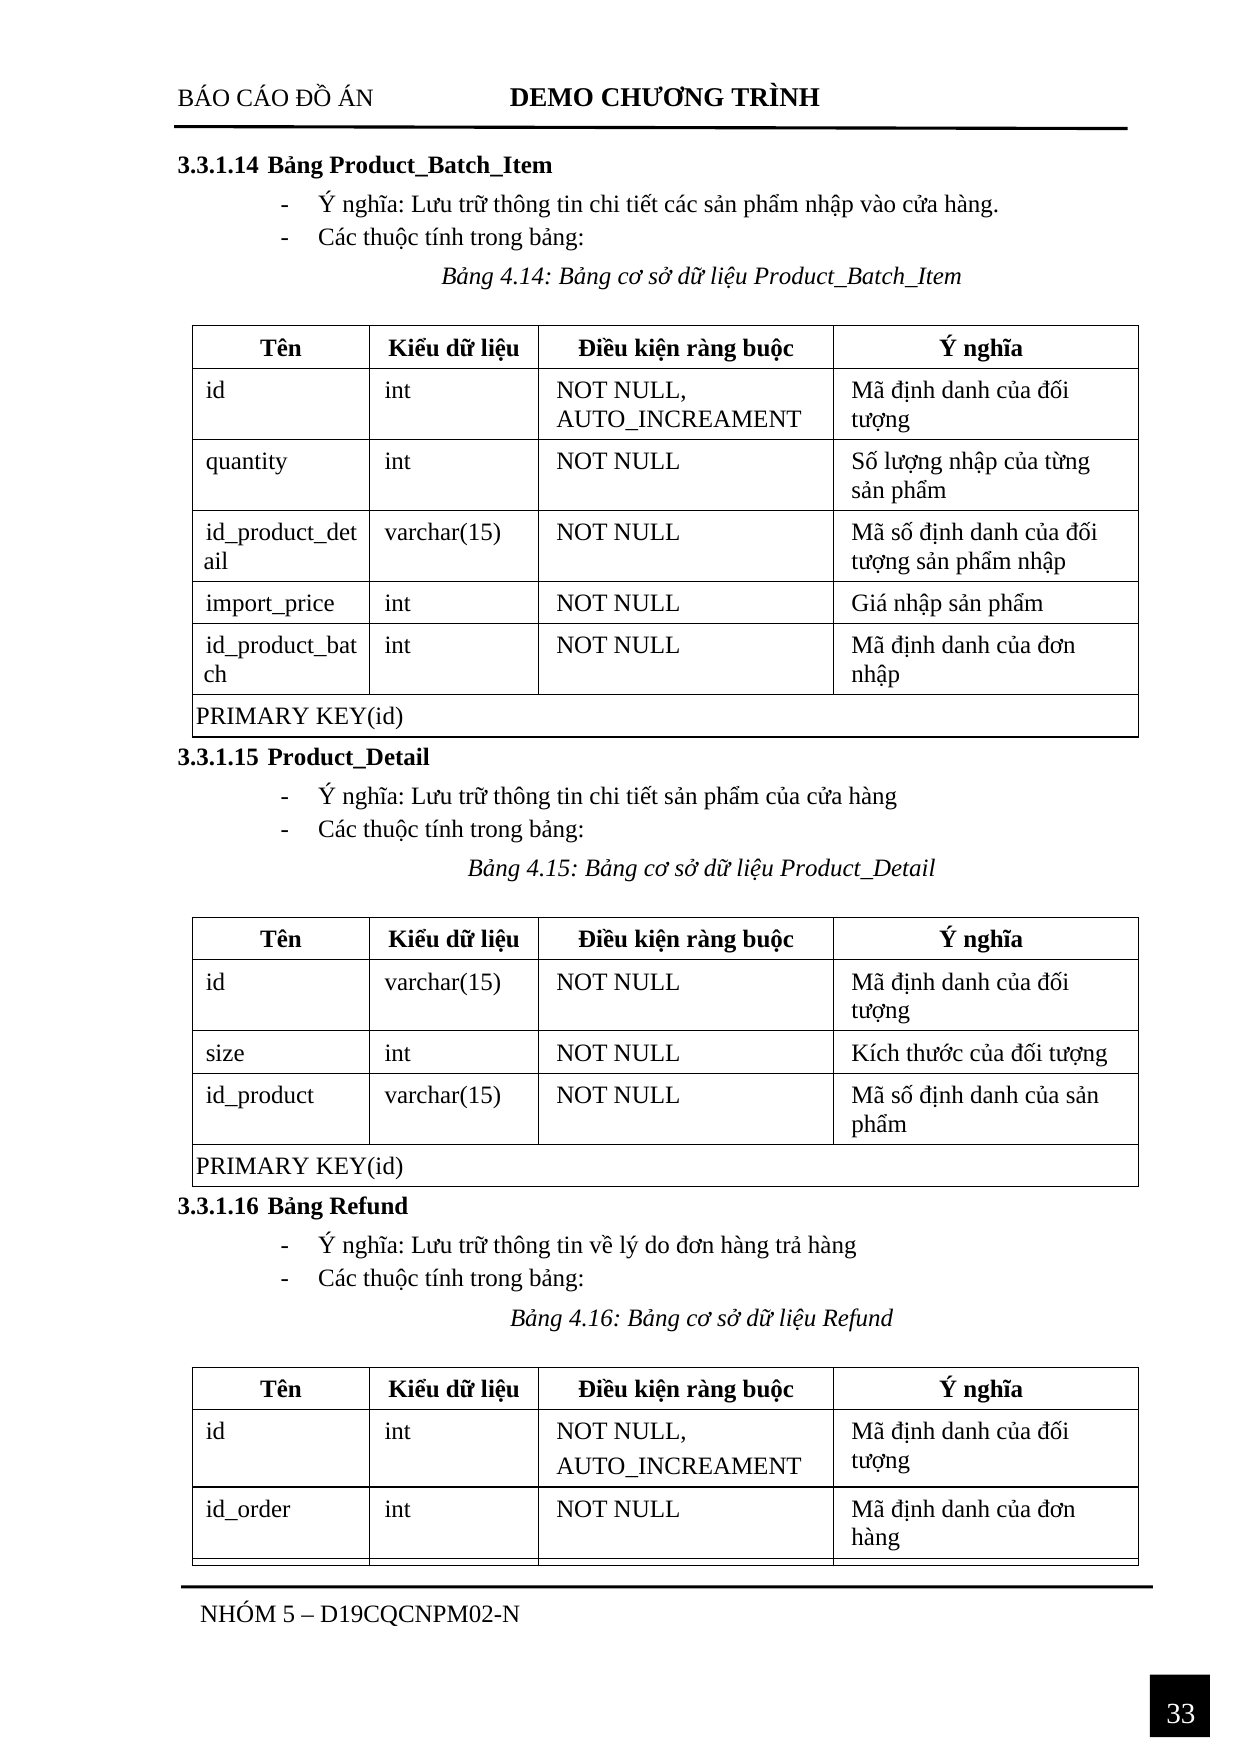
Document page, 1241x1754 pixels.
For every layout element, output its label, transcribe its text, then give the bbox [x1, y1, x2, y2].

table_cell import_price [193, 582, 369, 623]
table_cell id_product [193, 1074, 369, 1144]
table_cell size [193, 1031, 369, 1073]
table_cell id_order [193, 1488, 369, 1557]
table_header Ý nghĩa [834, 326, 1138, 368]
table_cell Mã số định danh của sản phẩm [834, 1074, 1138, 1144]
table_cell Mã định danh của đối tượng [834, 1410, 1138, 1486]
table_cell NOT NULL [539, 1074, 833, 1144]
table_cell NOT NULL [539, 440, 833, 510]
text Bảng 4.15: Bảng cơ sở dữ liệu Product_Detail [252, 853, 1153, 882]
table_cell Mã định danh của đơn nhập [834, 624, 1138, 694]
table_cell Kích thước của đối tượng [834, 1031, 1138, 1073]
table_cell int [370, 369, 538, 439]
list Ý nghĩa: Lưu trữ thông tin chi tiết các sản phẩm nhập vào cửa hàng. [280, 189, 1153, 218]
table_header Kiểu dữ liệu [370, 1368, 538, 1409]
table_cell NOT NULL, AUTO_INCREAMENT [539, 369, 833, 439]
subtitle Bảng Refund [177, 1191, 1153, 1220]
table_cell int [370, 440, 538, 510]
table_header Tên [193, 918, 369, 959]
table_cell PRIMARY KEY(id) [193, 695, 1138, 736]
table_header Tên [193, 1368, 369, 1409]
table_cell int [370, 1031, 538, 1073]
table_cell varchar(15) [370, 511, 538, 581]
table_cell varchar(15) [370, 960, 538, 1030]
table_cell int [370, 1488, 538, 1557]
table_header Điều kiện ràng buộc [539, 1368, 833, 1409]
table_cell int [370, 1410, 538, 1486]
text Bảng 4.16: Bảng cơ sở dữ liệu Refund [252, 1303, 1153, 1332]
table_cell id [193, 369, 369, 439]
table_cell Mã định danh của đối tượng [834, 369, 1138, 439]
table_cell NOT NULL [539, 960, 833, 1030]
list Các thuộc tính trong bảng: [280, 1263, 1153, 1292]
table_cell int [370, 582, 538, 623]
list Ý nghĩa: Lưu trữ thông tin chi tiết sản phẩm của cửa hàng [280, 781, 1153, 809]
table_cell Mã định danh của đối tượng [834, 960, 1138, 1030]
table_cell Số lượng nhập của từng sản phẩm [834, 440, 1138, 510]
table_cell NOT NULL [539, 582, 833, 623]
table_cell Giá nhập sản phẩm [834, 582, 1138, 623]
table_header Ý nghĩa [834, 1368, 1138, 1409]
list Các thuộc tính trong bảng: [280, 814, 1153, 843]
subtitle Bảng Product_Batch_Item [177, 150, 1153, 178]
table_cell varchar(15) [370, 1074, 538, 1144]
table_cell NOT NULL, AUTO_INCREAMENT [539, 1410, 833, 1486]
table_cell id [193, 960, 369, 1030]
table_cell NOT NULL [539, 624, 833, 694]
table_header Kiểu dữ liệu [370, 918, 538, 959]
table_cell int [370, 624, 538, 694]
table_header Tên [193, 326, 369, 368]
table_cell NOT NULL [539, 1488, 833, 1557]
table_header Kiểu dữ liệu [370, 326, 538, 368]
table_cell id_product_batch [193, 624, 369, 694]
list Ý nghĩa: Lưu trữ thông tin về lý do đơn hàng trả hàng [280, 1231, 1153, 1259]
table_cell quantity [193, 440, 369, 510]
table_cell NOT NULL [539, 511, 833, 581]
table_cell id [193, 1410, 369, 1486]
list Các thuộc tính trong bảng: [280, 222, 1153, 251]
table_cell NOT NULL [539, 1031, 833, 1073]
text Bảng 4.14: Bảng cơ sở dữ liệu Product_Batch_Item [252, 261, 1153, 290]
subtitle Product_Detail [177, 742, 1153, 770]
table_cell id_product_detail [193, 511, 369, 581]
table_cell Mã số định danh của đối tượng sản phẩm nhập [834, 511, 1138, 581]
table_header Ý nghĩa [834, 918, 1138, 959]
table_header Điều kiện ràng buộc [539, 326, 833, 368]
table_cell Mã định danh của đơn hàng [834, 1488, 1138, 1557]
table_cell PRIMARY KEY(id) [193, 1145, 1138, 1186]
table_header Điều kiện ràng buộc [539, 918, 833, 959]
